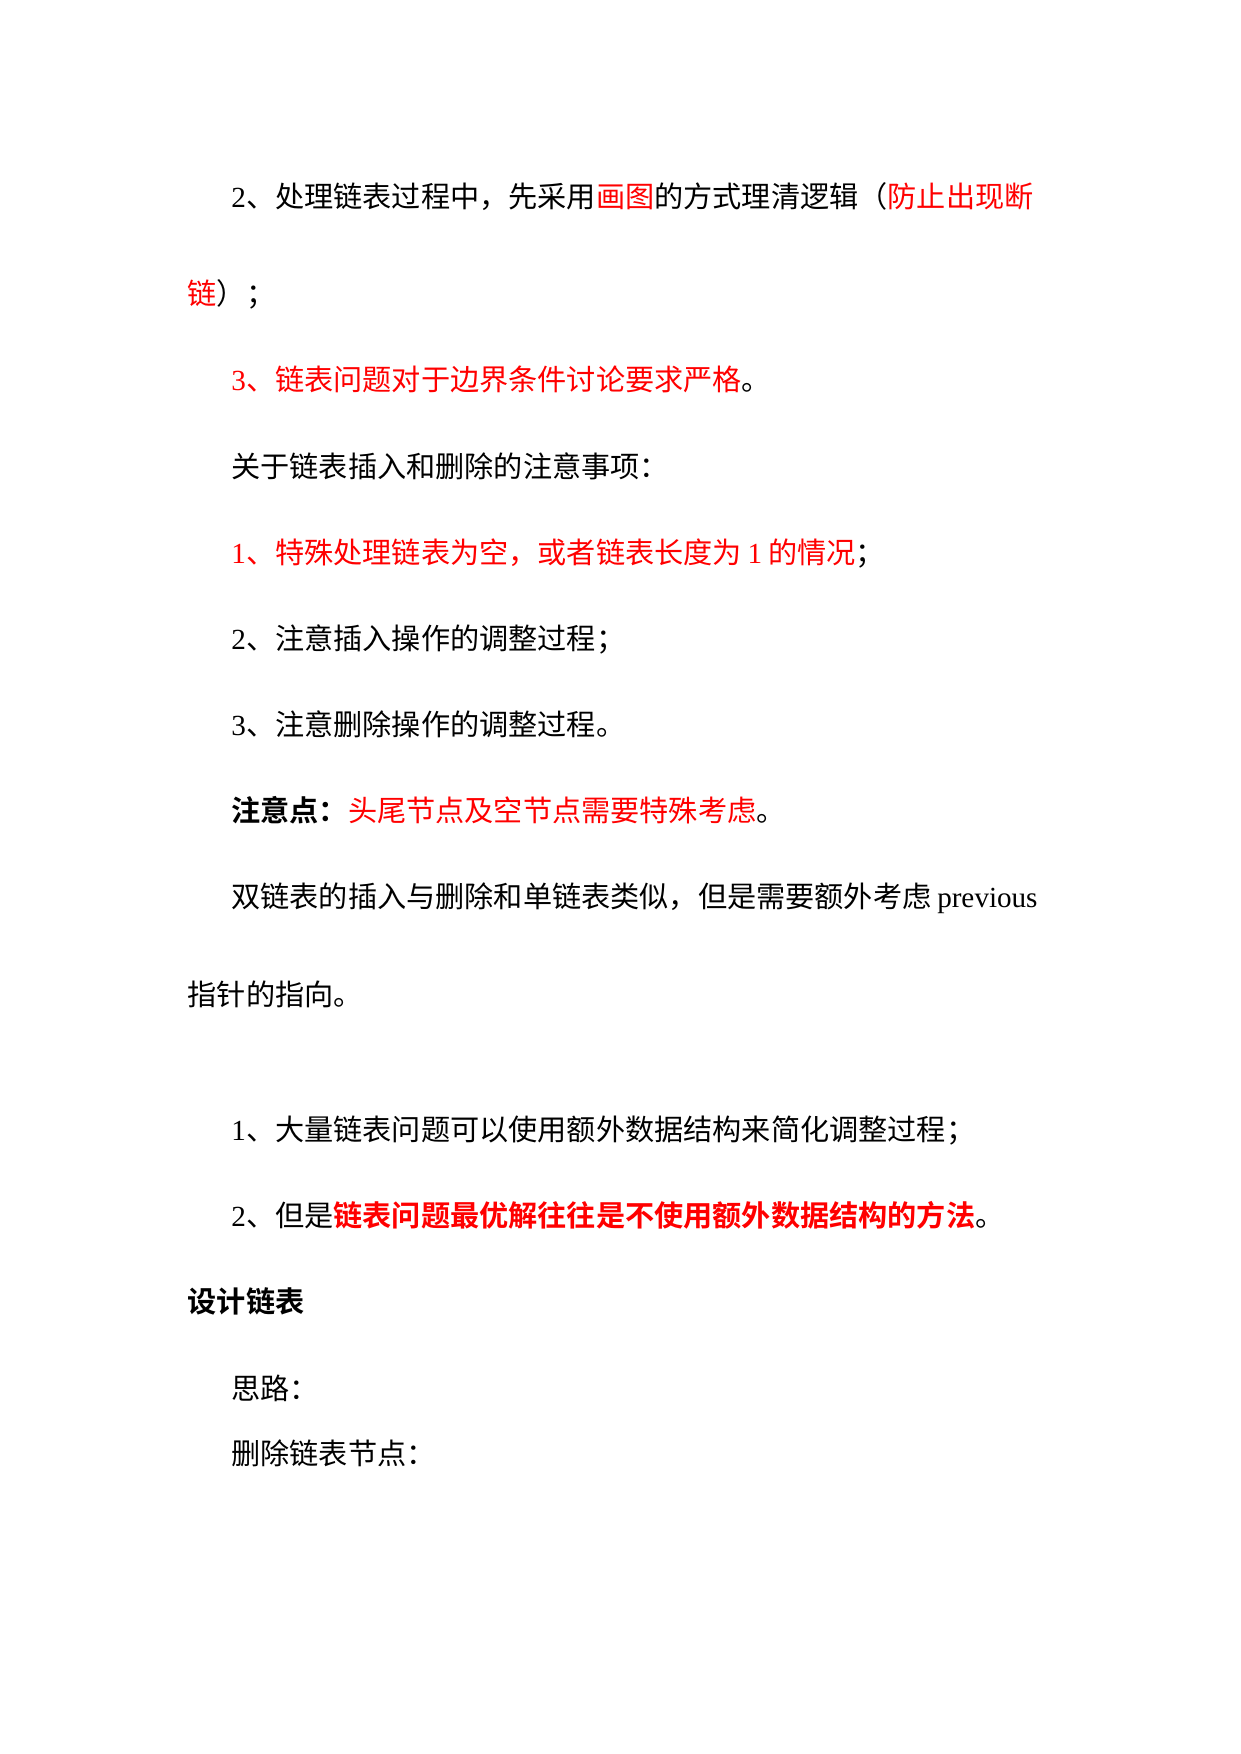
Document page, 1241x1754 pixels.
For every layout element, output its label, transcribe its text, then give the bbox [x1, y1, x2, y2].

text 删除链表节点： [187, 1419, 1053, 1484]
text 3、链表问题对于边界条件讨论要求严格。 [187, 346, 1053, 411]
text 2、处理链表过程中，先采用画图的方式理清逻辑（防止出现断链）； [187, 162, 1053, 324]
text 注意点：头尾节点及空节点需要特殊考虑。 [231, 776, 1053, 841]
text 思路： [187, 1354, 1053, 1419]
text 2、但是链表问题最优解往往是不使用额外数据结构的方法。 [231, 1182, 1053, 1247]
text 1、大量链表问题可以使用额外数据结构来简化调整过程； [231, 1095, 1053, 1160]
subtitle 设计链表 [187, 1268, 1053, 1333]
text 1、特殊处理链表为空，或者链表长度为1的情况； [187, 518, 1053, 583]
text 3、注意删除操作的调整过程。 [231, 690, 1053, 755]
text 2、注意插入操作的调整过程； [231, 604, 1053, 669]
text 关于链表插入和删除的注意事项： [231, 432, 1053, 497]
text 双链表的插入与删除和单链表类似，但是需要额外考虑previous指针的指向。 [187, 862, 1053, 1025]
